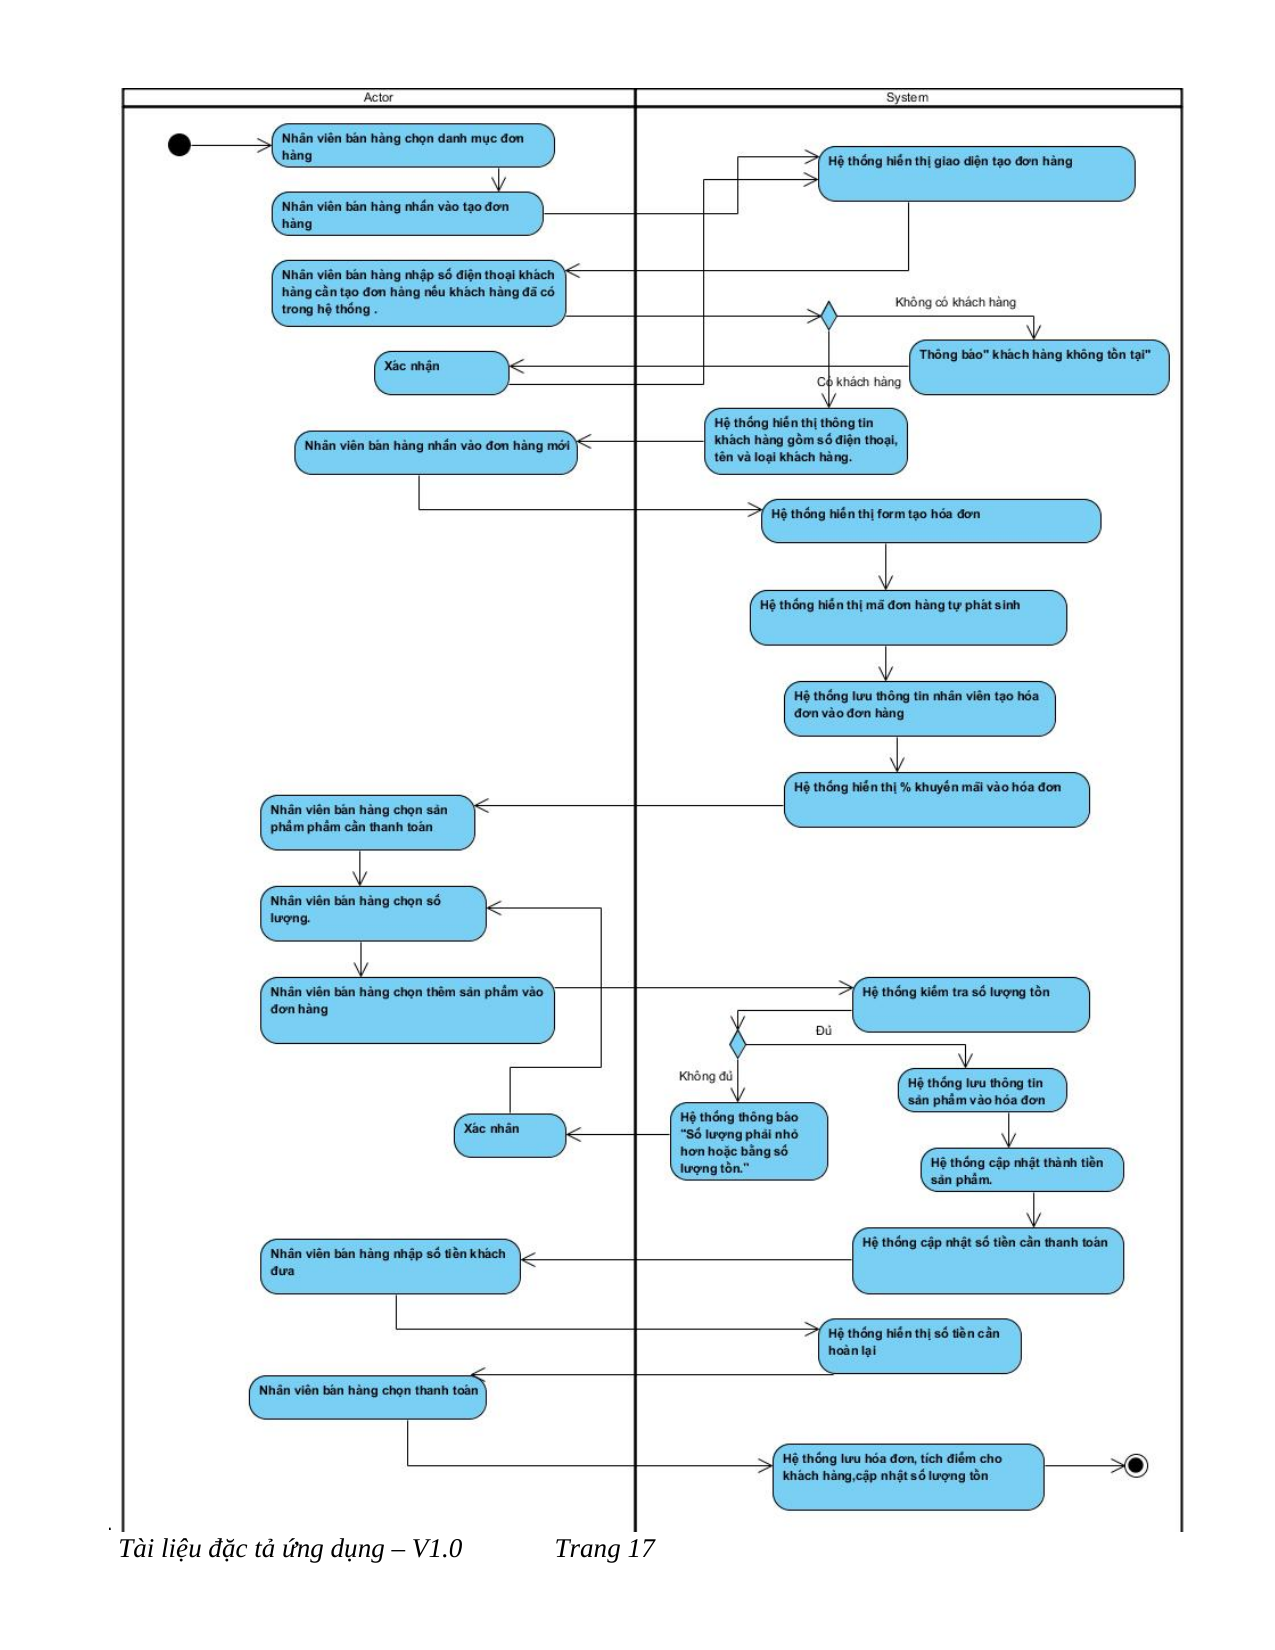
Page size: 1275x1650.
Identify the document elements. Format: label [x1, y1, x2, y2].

picture [118, 88, 1187, 1532]
